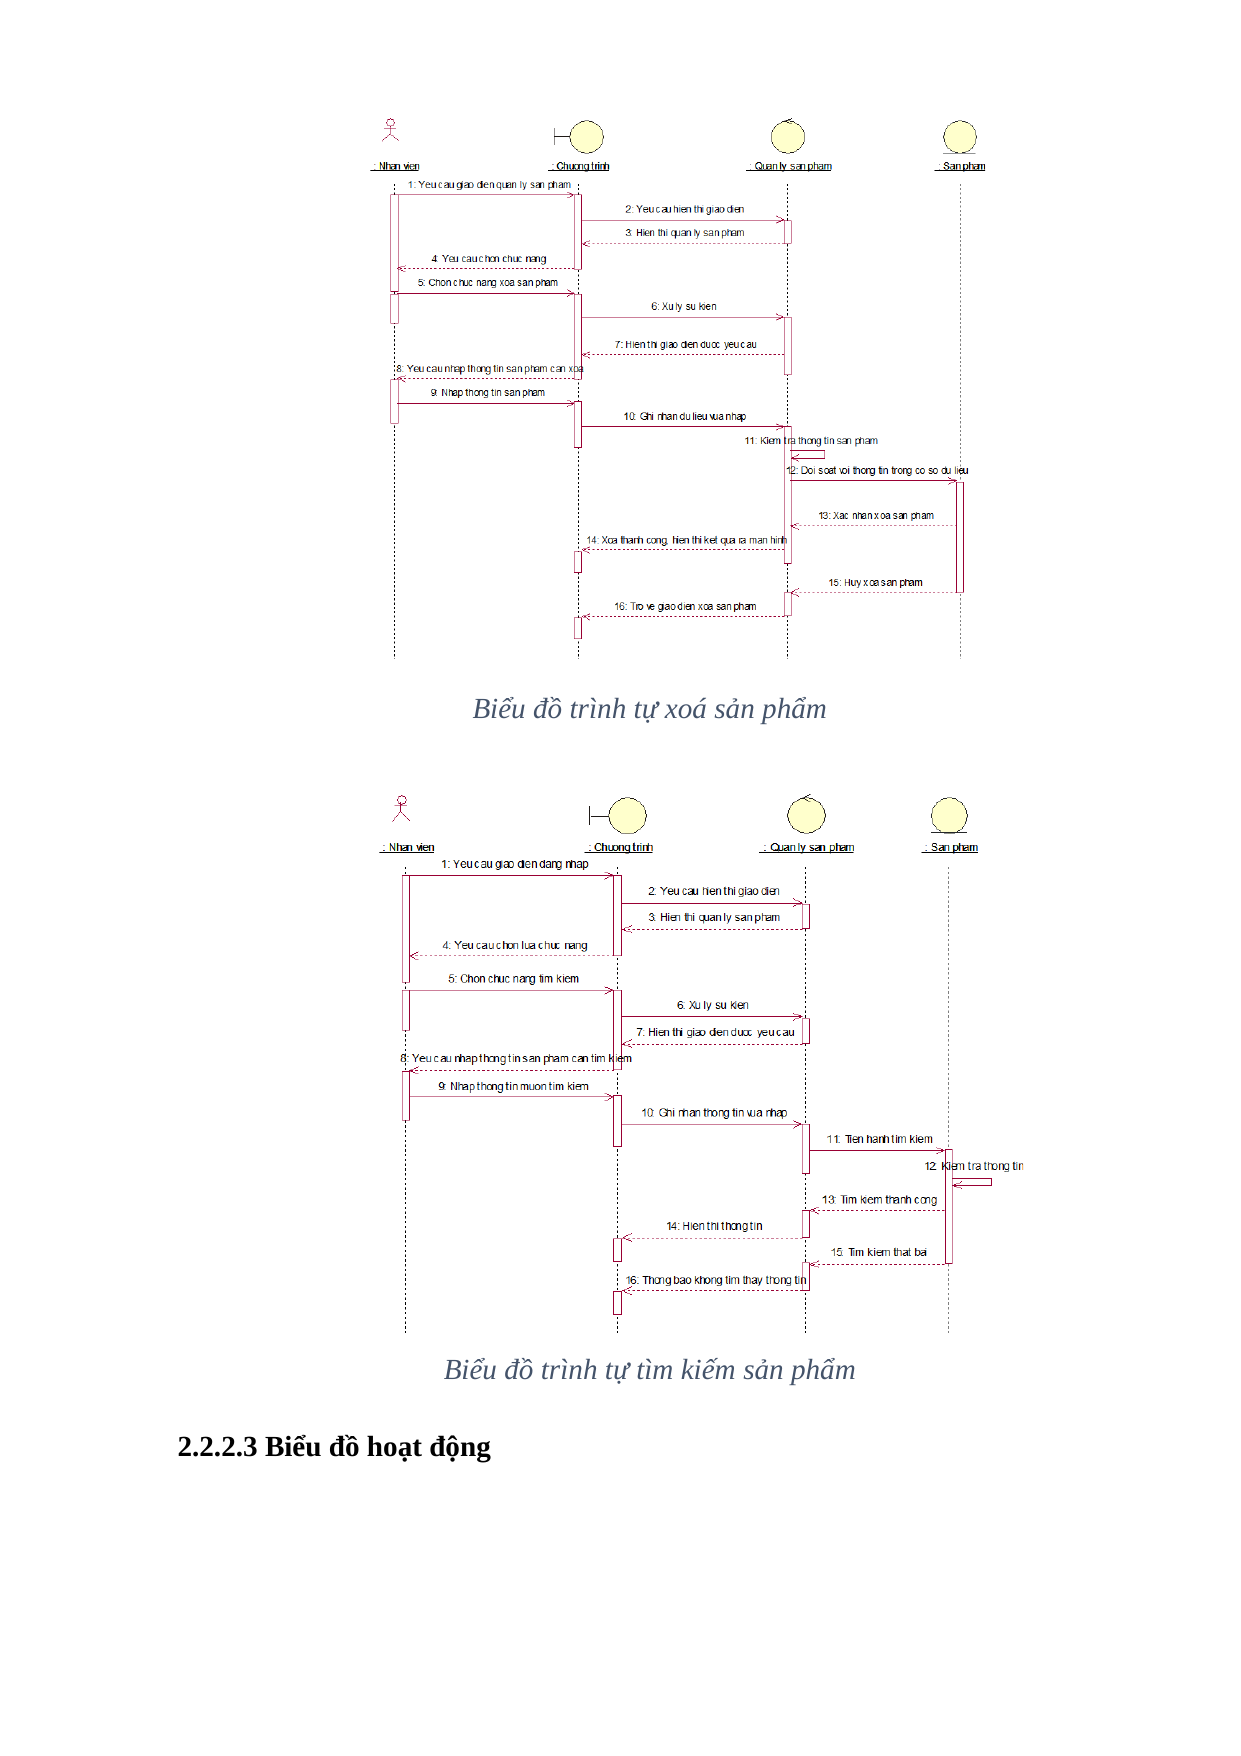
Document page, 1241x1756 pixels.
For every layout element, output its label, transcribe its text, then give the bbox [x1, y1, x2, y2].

text Biểu đồ trình tự tìm kiếm sản phẩm [412, 1333, 887, 1386]
text 2.2.2.3 Biểu đồ hoạt động [177, 1429, 1122, 1463]
picture [379, 794, 1024, 1333]
picture [370, 118, 986, 659]
text Biểu đồ trình tự xoá sản phẩm [412, 691, 887, 725]
